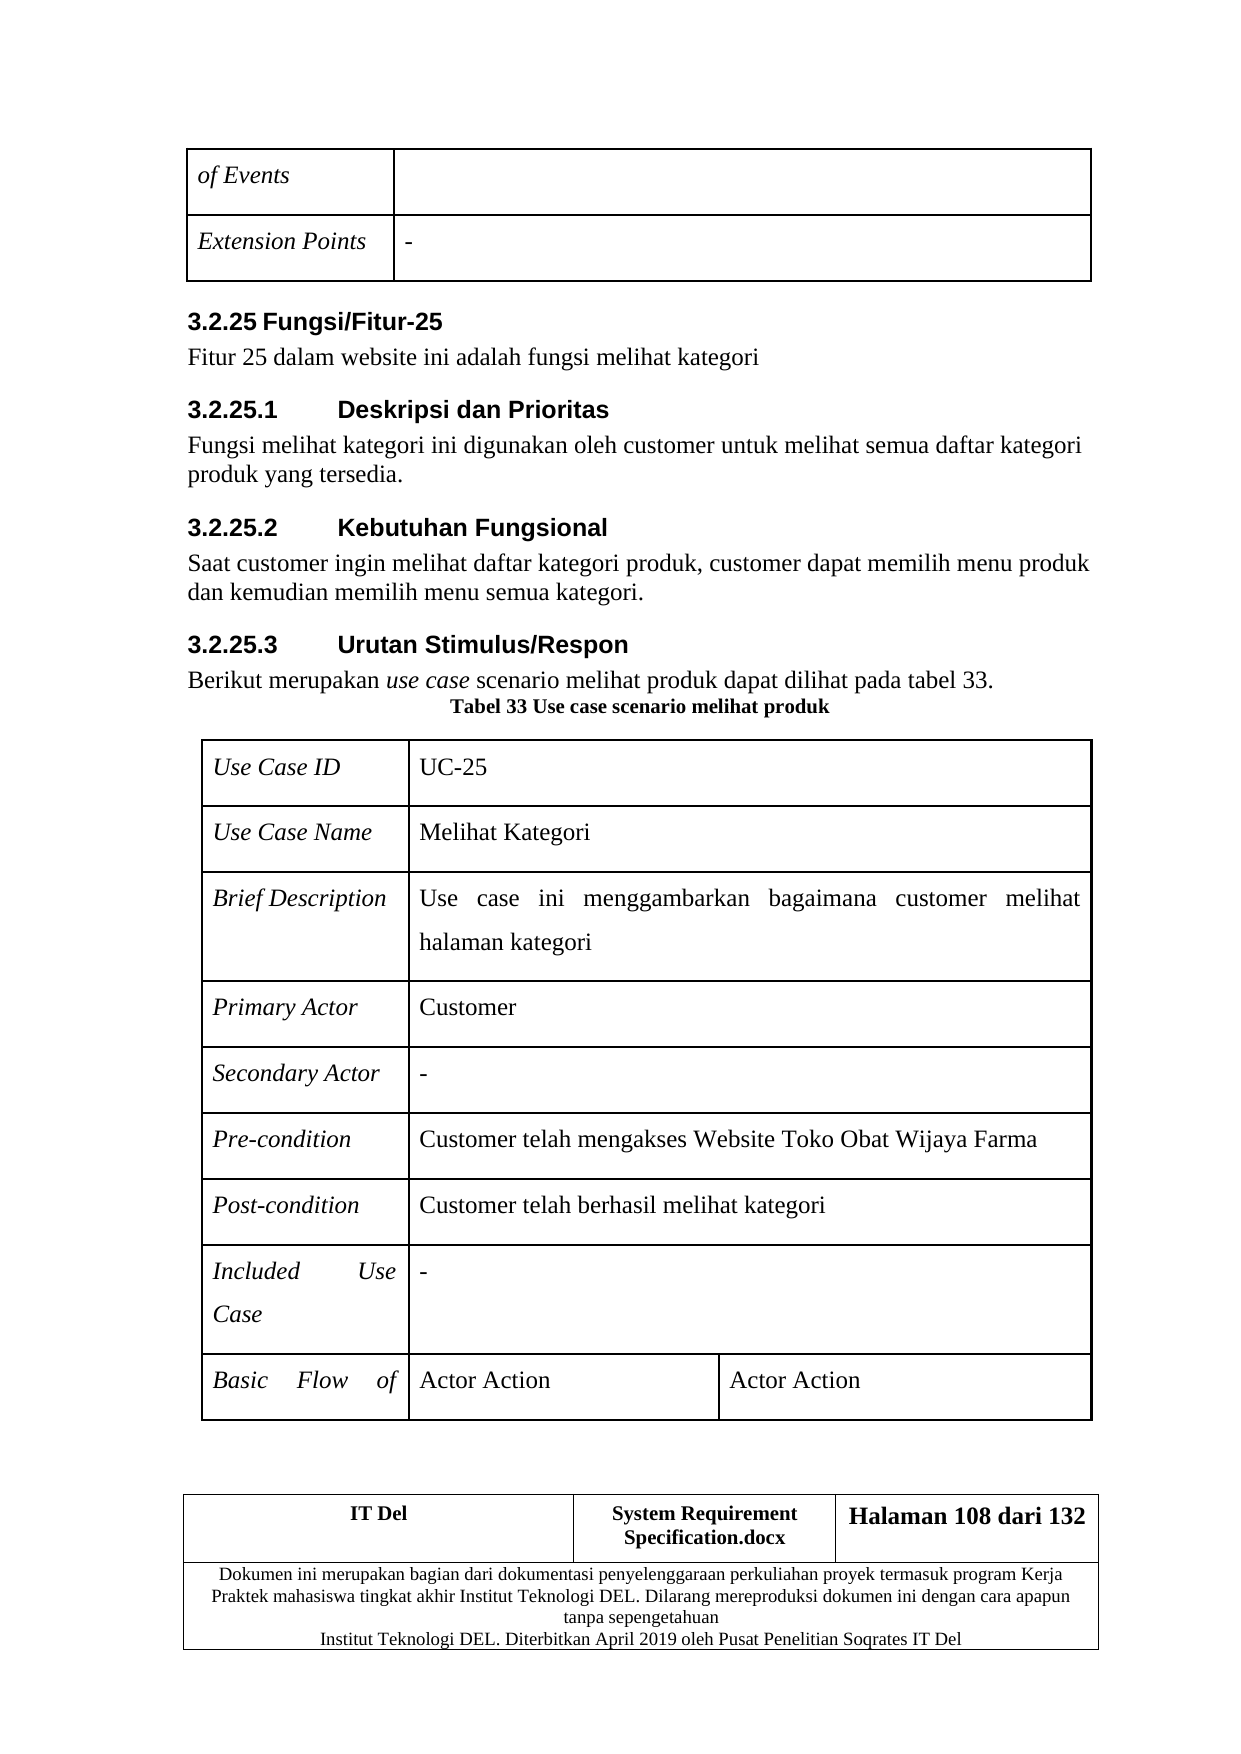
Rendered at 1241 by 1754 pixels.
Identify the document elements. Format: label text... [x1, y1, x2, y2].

table_cell Customer telah mengakses Website Toko Obat Wijaya Farma [410, 1114, 1090, 1178]
table_header UC-25 [410, 741, 1090, 805]
table_cell - [410, 1246, 1090, 1353]
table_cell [188, 150, 393, 214]
table_cell Actor Action [720, 1355, 1090, 1419]
table_header Use Case ID [203, 741, 408, 805]
table_cell Extension Points [188, 216, 393, 279]
subtitle Kebutuhan Fungsional [187, 513, 1092, 542]
table_cell Included Use Case [203, 1246, 408, 1353]
text Fitur 25 dalam website ini adalah fungsi melihat kategori [187, 342, 1092, 370]
subtitle Fungsi/Fitur-25 [187, 307, 1092, 335]
table_cell Use Case Name [203, 807, 408, 871]
table_cell - [395, 216, 1090, 279]
table_cell Brief Description [203, 873, 408, 980]
table_cell - [395, 150, 1090, 214]
table_cell Post-condition [203, 1180, 408, 1244]
text Tabel 33 Use case scenario melihat produk [187, 694, 1092, 718]
table_cell Customer telah berhasil melihat kategori [410, 1180, 1090, 1244]
text Fungsi melihat kategori ini digunakan oleh customer untuk melihat semua daftar kategori produk yang tersedia. [187, 430, 1092, 488]
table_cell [203, 1355, 408, 1419]
table_cell Pre-condition [203, 1114, 408, 1178]
subtitle Deskripsi dan Prioritas [187, 395, 1092, 424]
text Saat customer ingin melihat daftar kategori produk, customer dapat memilih menu produk dan kemudian memilih menu semua kategori. [187, 548, 1092, 605]
table_cell Use case ini menggambarkan bagaimana customer melihat halaman kategori [410, 873, 1090, 980]
table_cell Customer [410, 982, 1090, 1046]
table_cell Secondary Actor [203, 1048, 408, 1112]
table_cell - [410, 1048, 1090, 1112]
table_cell Melihat Kategori [410, 807, 1090, 871]
table_cell Actor Action [410, 1355, 718, 1419]
table_cell Primary Actor [203, 982, 408, 1046]
text Berikut merupakan use case scenario melihat produk dapat dilihat pada tabel 33. [187, 665, 1092, 694]
subtitle Urutan Stimulus/Respon [187, 630, 1092, 659]
